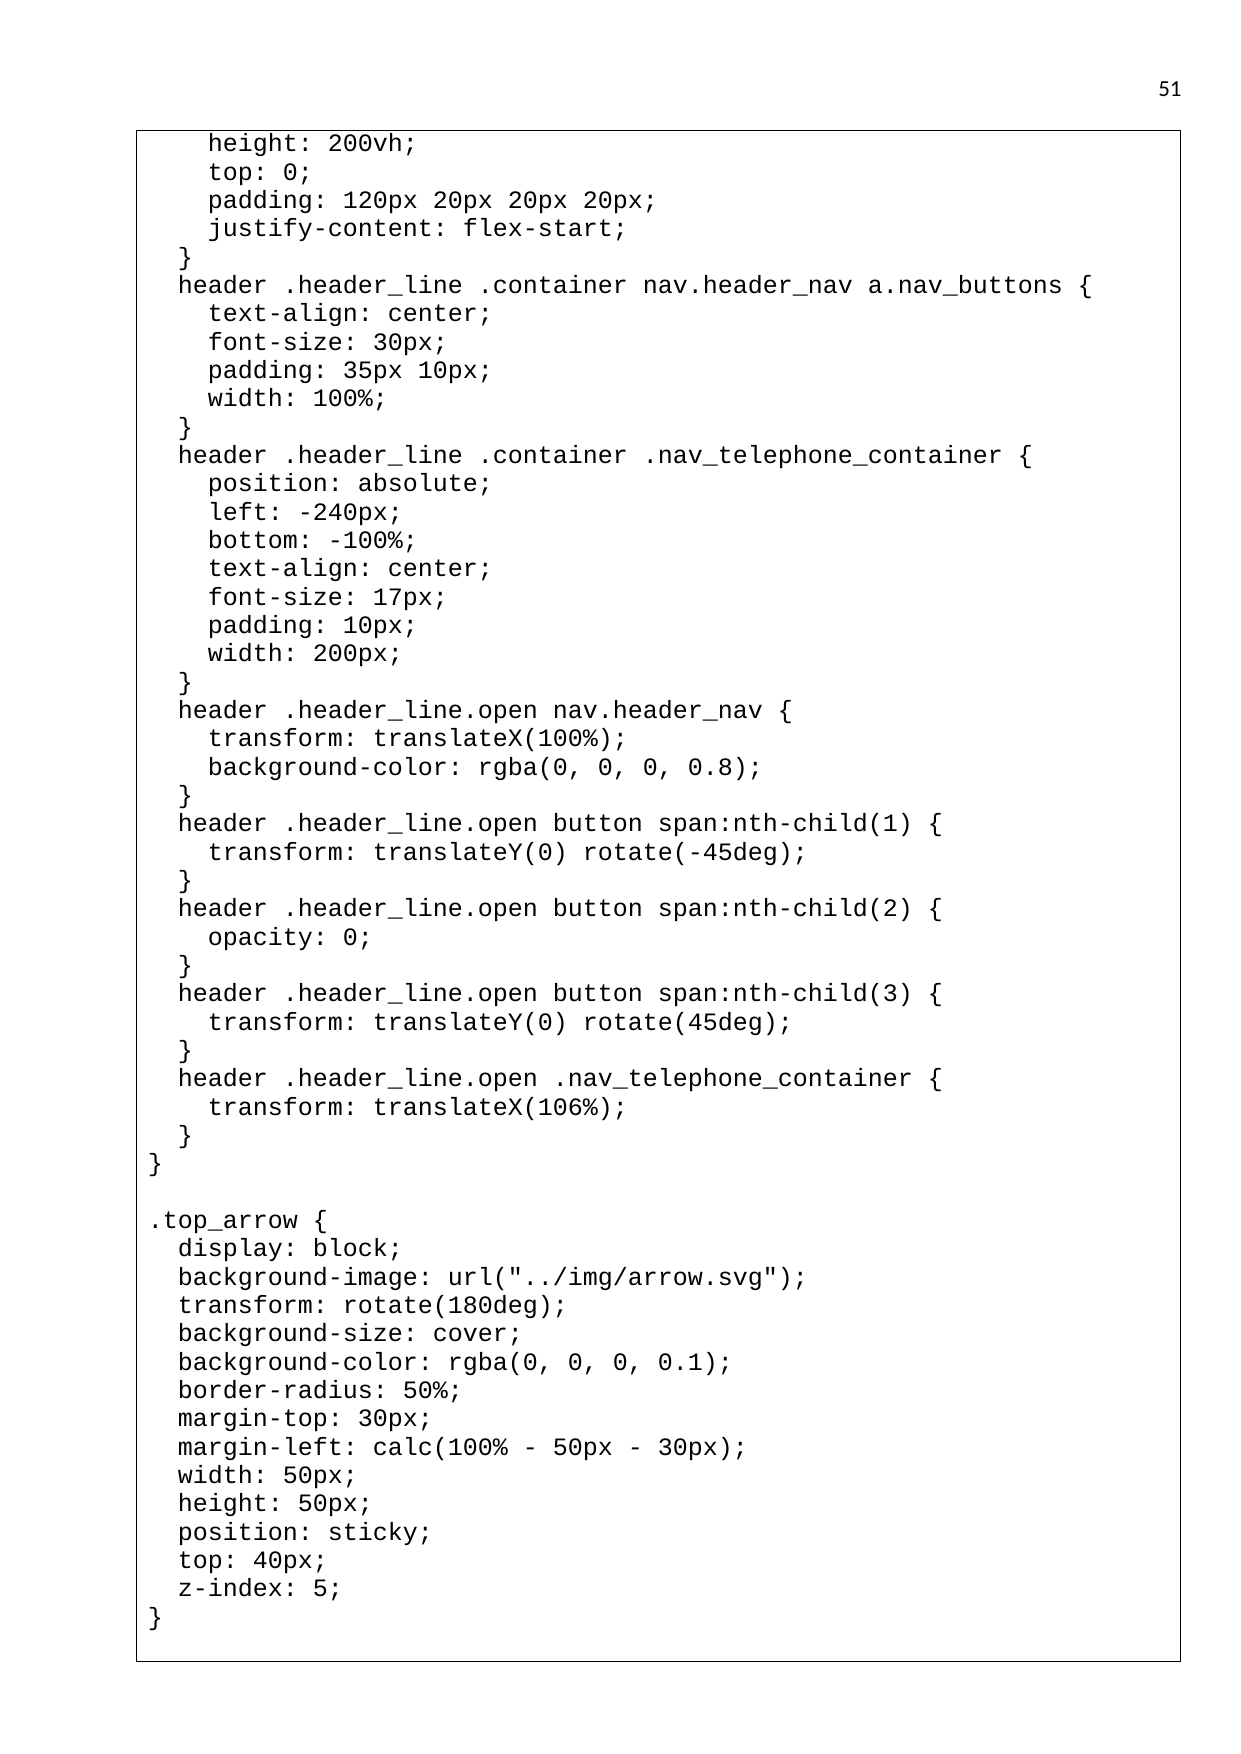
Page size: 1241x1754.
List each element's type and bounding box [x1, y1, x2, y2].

table_header [137, 131, 1180, 1661]
